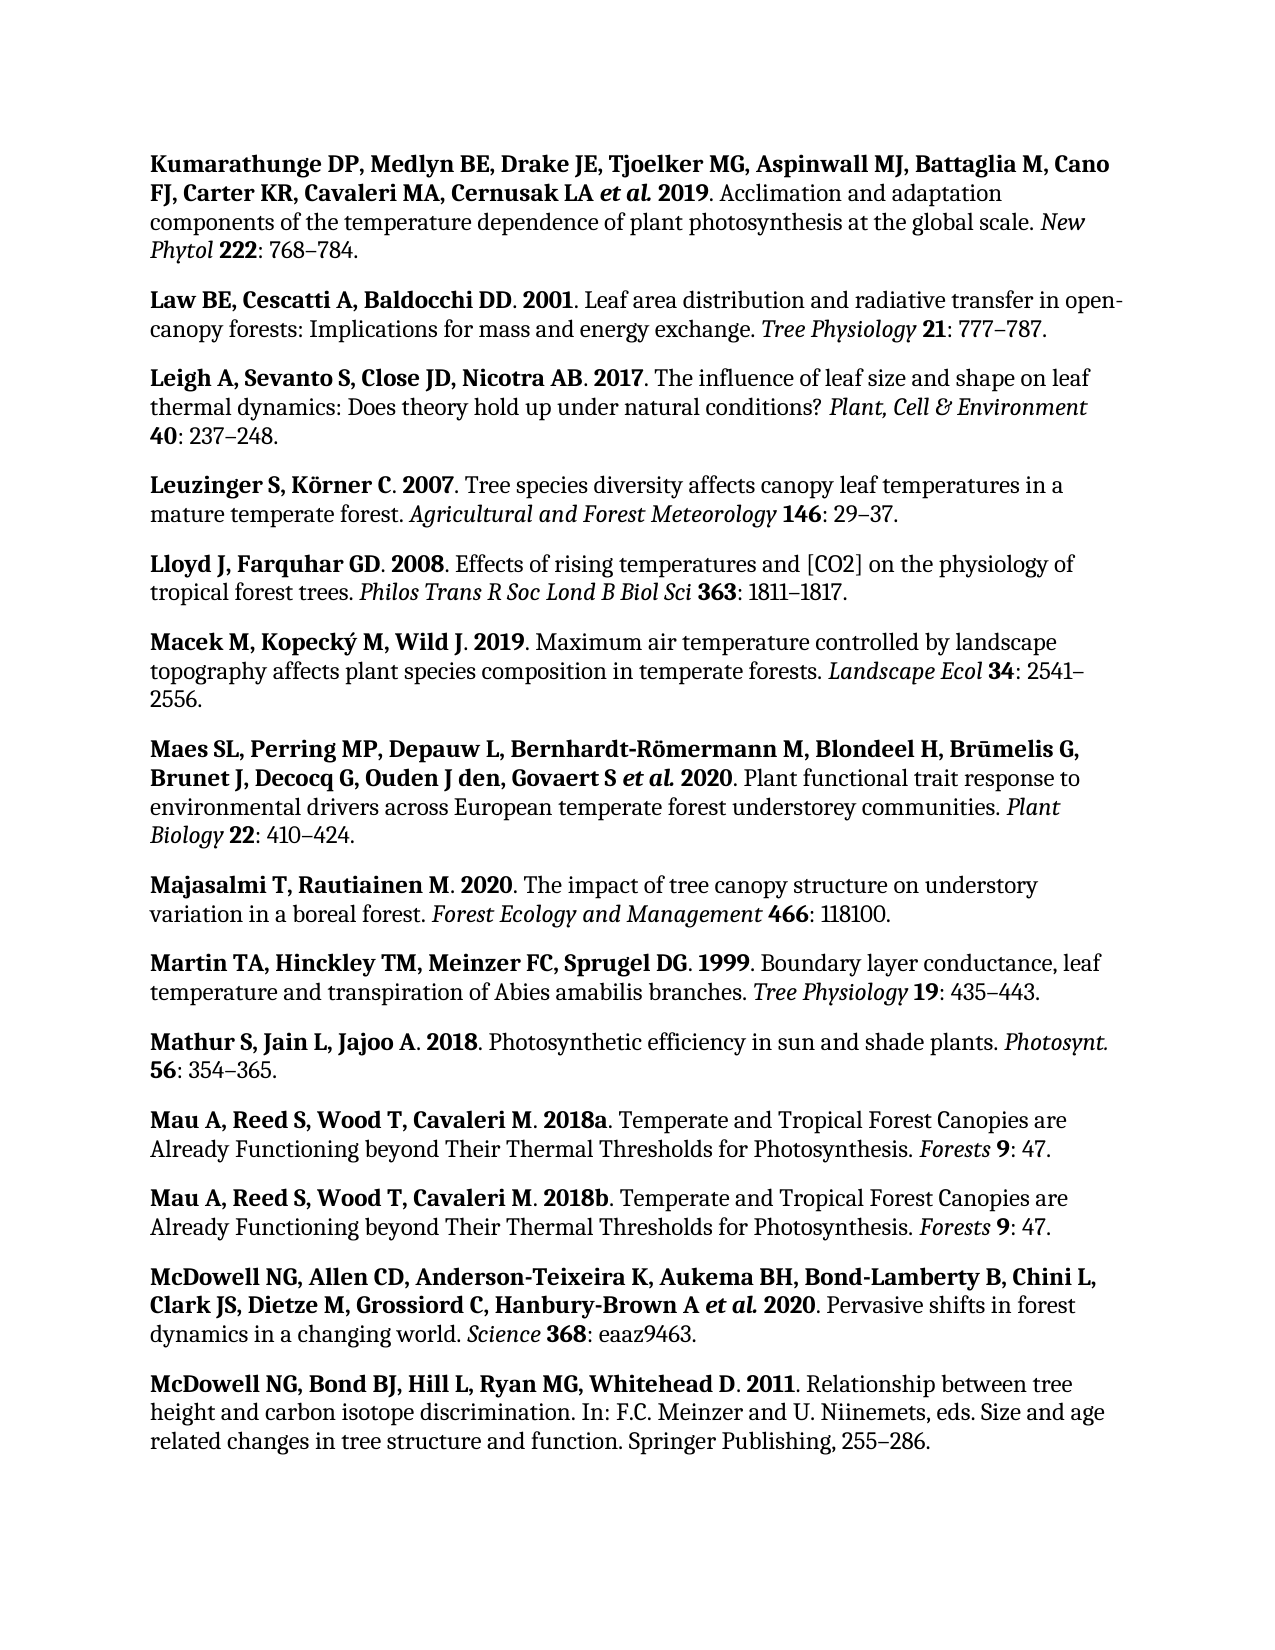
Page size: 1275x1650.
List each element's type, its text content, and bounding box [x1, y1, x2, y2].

text Lloyd J, Farquhar GD. 2008. Effects of rising temperatures and [CO2] on the physiology of tropical forest trees. Philos Trans R Soc Lond B Biol Sci 363: 1811–1817. [150, 549, 1125, 607]
text Martin TA, Hinckley TM, Meinzer FC, Sprugel DG. 1999. Boundary layer conductance, leaf temperature and transpiration of Abies amabilis branches. Tree Physiology 19: 435–443. [150, 949, 1125, 1007]
text Mau A, Reed S, Wood T, Cavaleri M. 2018a. Temperate and Tropical Forest Canopies are Already Functioning beyond Their Thermal Thresholds for Photosynthesis. Forests 9: 47. [150, 1106, 1125, 1163]
text Mau A, Reed S, Wood T, Cavaleri M. 2018b. Temperate and Tropical Forest Canopies are Already Functioning beyond Their Thermal Thresholds for Photosynthesis. Forests 9: 47. [150, 1184, 1125, 1242]
text Macek M, Kopecký M, Wild J. 2019. Maximum air temperature controlled by landscape topography affects plant species composition in temperate forests. Landscape Ecol 34: 2541–2556. [150, 628, 1125, 714]
text Leuzinger S, Körner C. 2007. Tree species diversity affects canopy leaf temperatures in a mature temperate forest. Agricultural and Forest Meteorology 146: 29–37. [150, 471, 1125, 529]
text Leigh A, Sevanto S, Close JD, Nicotra AB. 2017. The influence of leaf size and shape on leaf thermal dynamics: Does theory hold up under natural conditions? Plant, Cell & Environment 40: 237–248. [150, 364, 1125, 450]
text Majasalmi T, Rautiainen M. 2020. The impact of tree canopy structure on understory variation in a boreal forest. Forest Ecology and Management 466: 118100. [150, 871, 1125, 928]
text Law BE, Cescatti A, Baldocchi DD. 2001. Leaf area distribution and radiative transfer in open-canopy forests: Implications for mass and energy exchange. Tree Physiology 21: 777–787. [150, 286, 1125, 343]
text Mathur S, Jain L, Jajoo A. 2018. Photosynthetic efficiency in sun and shade plants. Photosynt. 56: 354–365. [150, 1027, 1125, 1085]
text Maes SL, Perring MP, Depauw L, Bernhardt‐Römermann M, Blondeel H, Brūmelis G, Brunet J, Decocq G, Ouden J den, Govaert S et al. 2020. Plant functional trait response to environmental drivers across European temperate forest understorey communities. Plant Biology 22: 410–424. [150, 735, 1125, 850]
text McDowell NG, Allen CD, Anderson-Teixeira K, Aukema BH, Bond-Lamberty B, Chini L, Clark JS, Dietze M, Grossiord C, Hanbury-Brown A et al. 2020. Pervasive shifts in forest dynamics in a changing world. Science 368: eaaz9463. [150, 1262, 1125, 1349]
text McDowell NG, Bond BJ, Hill L, Ryan MG, Whitehead D. 2011. Relationship between tree height and carbon isotope discrimination. In: F.C. Meinzer and U. Niinemets, eds. Size and age related changes in tree structure and function. Springer Publishing, 255–286. [150, 1369, 1125, 1456]
text Kumarathunge DP, Medlyn BE, Drake JE, Tjoelker MG, Aspinwall MJ, Battaglia M, Cano FJ, Carter KR, Cavaleri MA, Cernusak LA et al. 2019. Acclimation and adaptation components of the temperature dependence of plant photosynthesis at the global scale. New Phytol 222: 768–784. [150, 150, 1125, 265]
